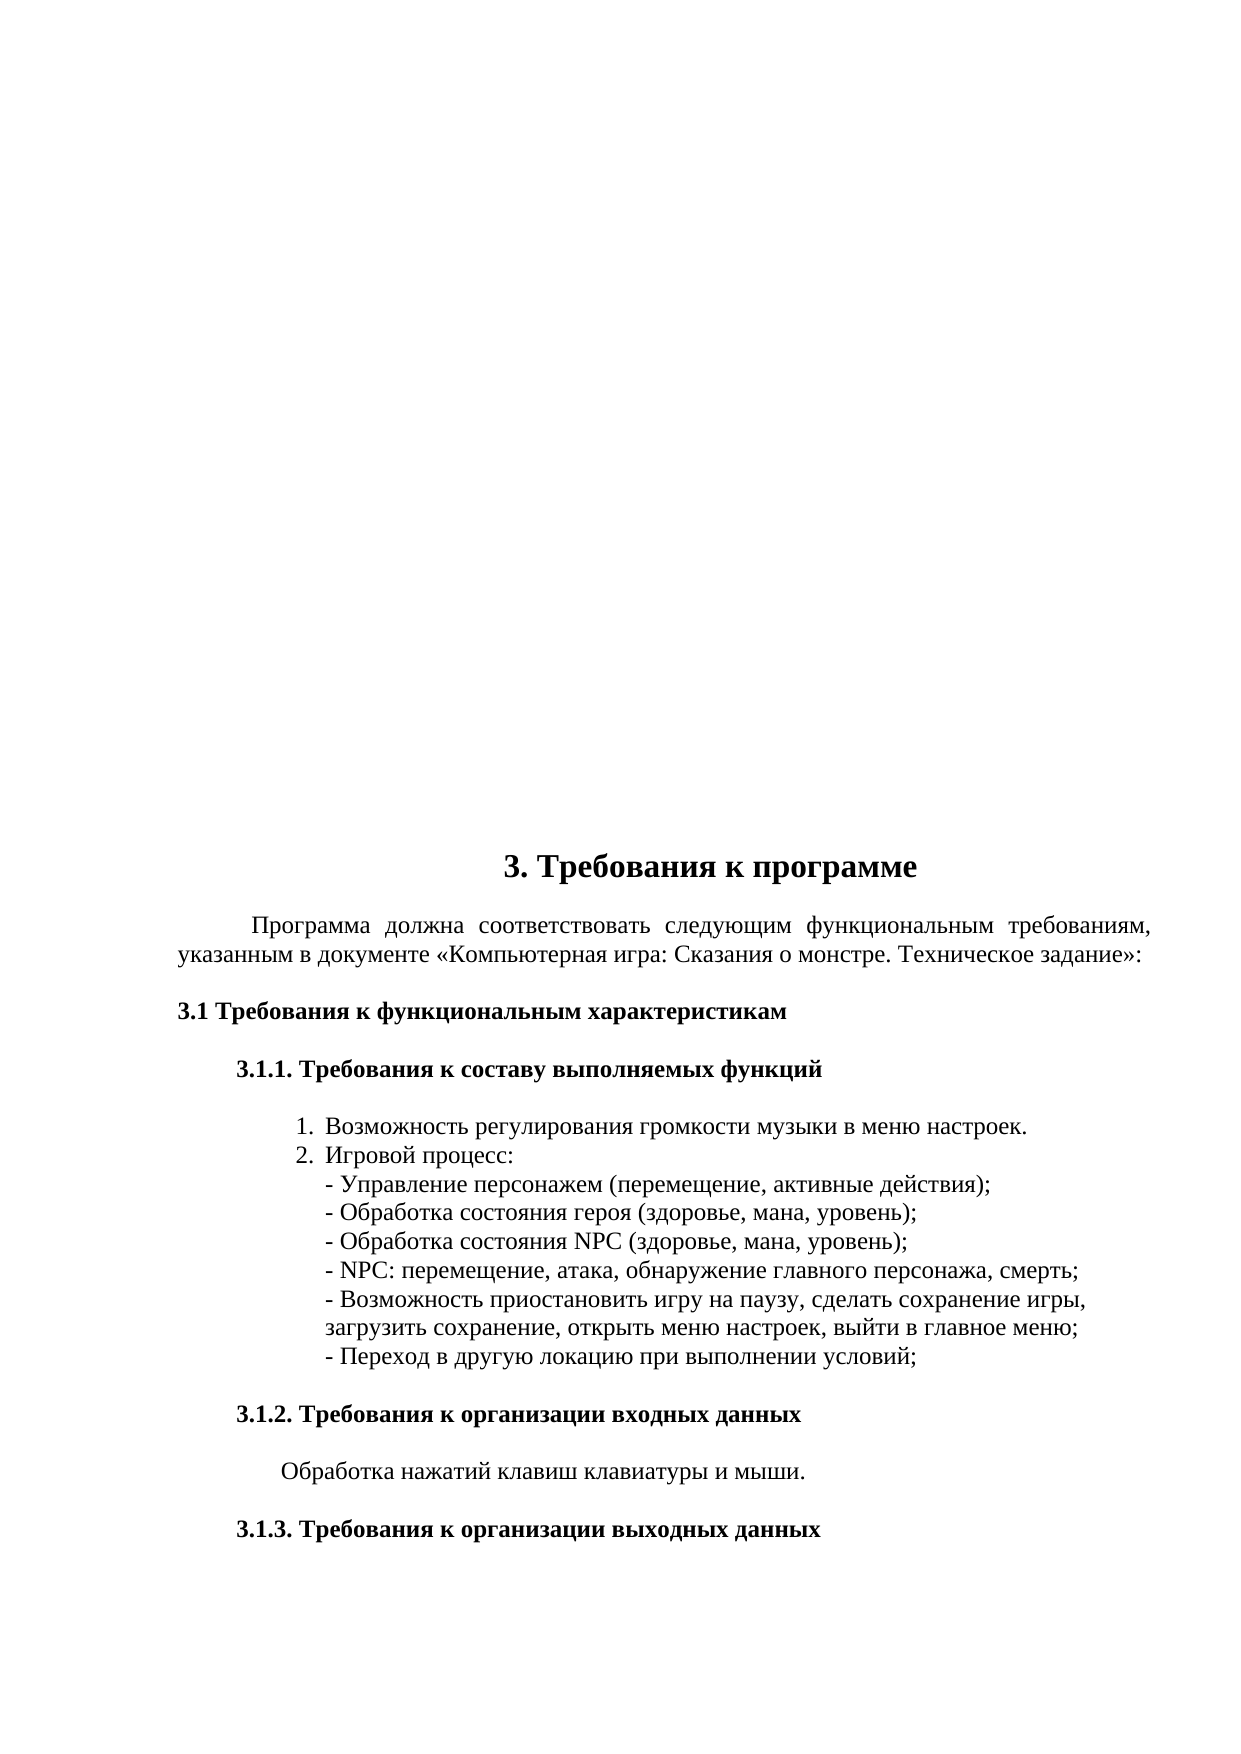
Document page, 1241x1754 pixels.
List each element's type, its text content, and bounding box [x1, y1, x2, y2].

text Обработка нажатий клавиш клавиатуры и мыши. [281, 1456, 1152, 1485]
list 3.1.1. Требования к составу выполняемых функций [236, 1054, 1152, 1082]
list Игровой процесс: [295, 1140, 1152, 1169]
text 3.1 Требования к функциональным характеристикам [177, 996, 1152, 1025]
list - NPC: перемещение, атака, обнаружение главного персонажа, смерть; [325, 1255, 1152, 1284]
text Программа должна соответствовать следующим функциональным требованиям, указанным в документе «Компьютерная игра: Сказания о монстре. Техническое задание»: [177, 910, 1152, 967]
text 3.1.3. Требования к организации выходных данных [236, 1514, 1152, 1542]
list - Переход в другую локацию при выполнении условий; [325, 1341, 1152, 1370]
list Возможность регулирования громкости музыки в меню настроек. [295, 1111, 1152, 1140]
list - Обработка состояния NPC (здоровье, мана, уровень); [325, 1226, 1152, 1255]
text 3.1.2. Требования к организации входных данных [236, 1399, 1152, 1427]
list - Возможность приостановить игру на паузу, сделать сохранение игры, загрузить сохранение, открыть меню настроек, выйти в главное меню; [325, 1284, 1152, 1341]
subtitle 3. Требования к программе [177, 846, 1152, 884]
list - Управление персонажем (перемещение, активные действия); [325, 1169, 1152, 1197]
list - Обработка состояния героя (здоровье, мана, уровень); [325, 1197, 1152, 1226]
